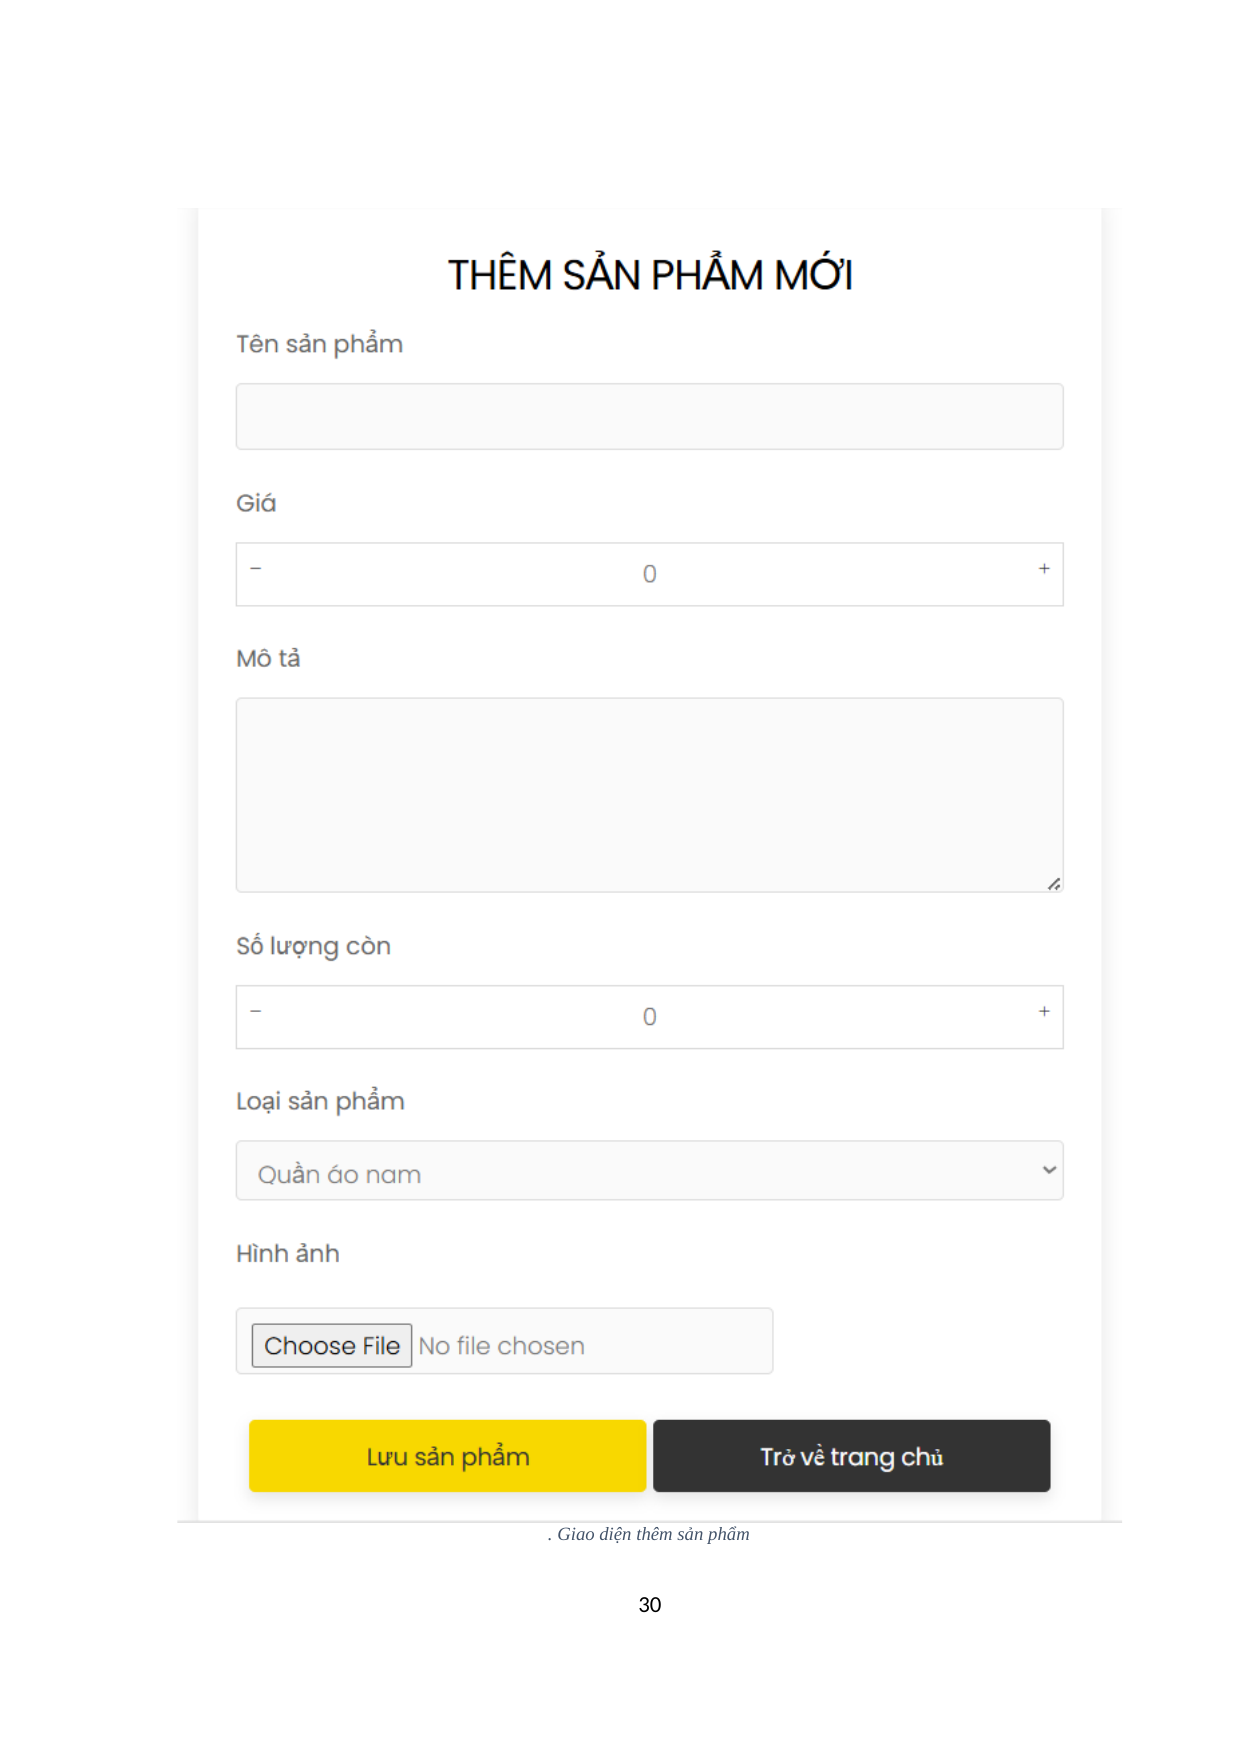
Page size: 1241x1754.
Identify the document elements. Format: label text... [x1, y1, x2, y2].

picture [177, 208, 1123, 1523]
text . Giao diện thêm sản phẩm [177, 1523, 1122, 1544]
